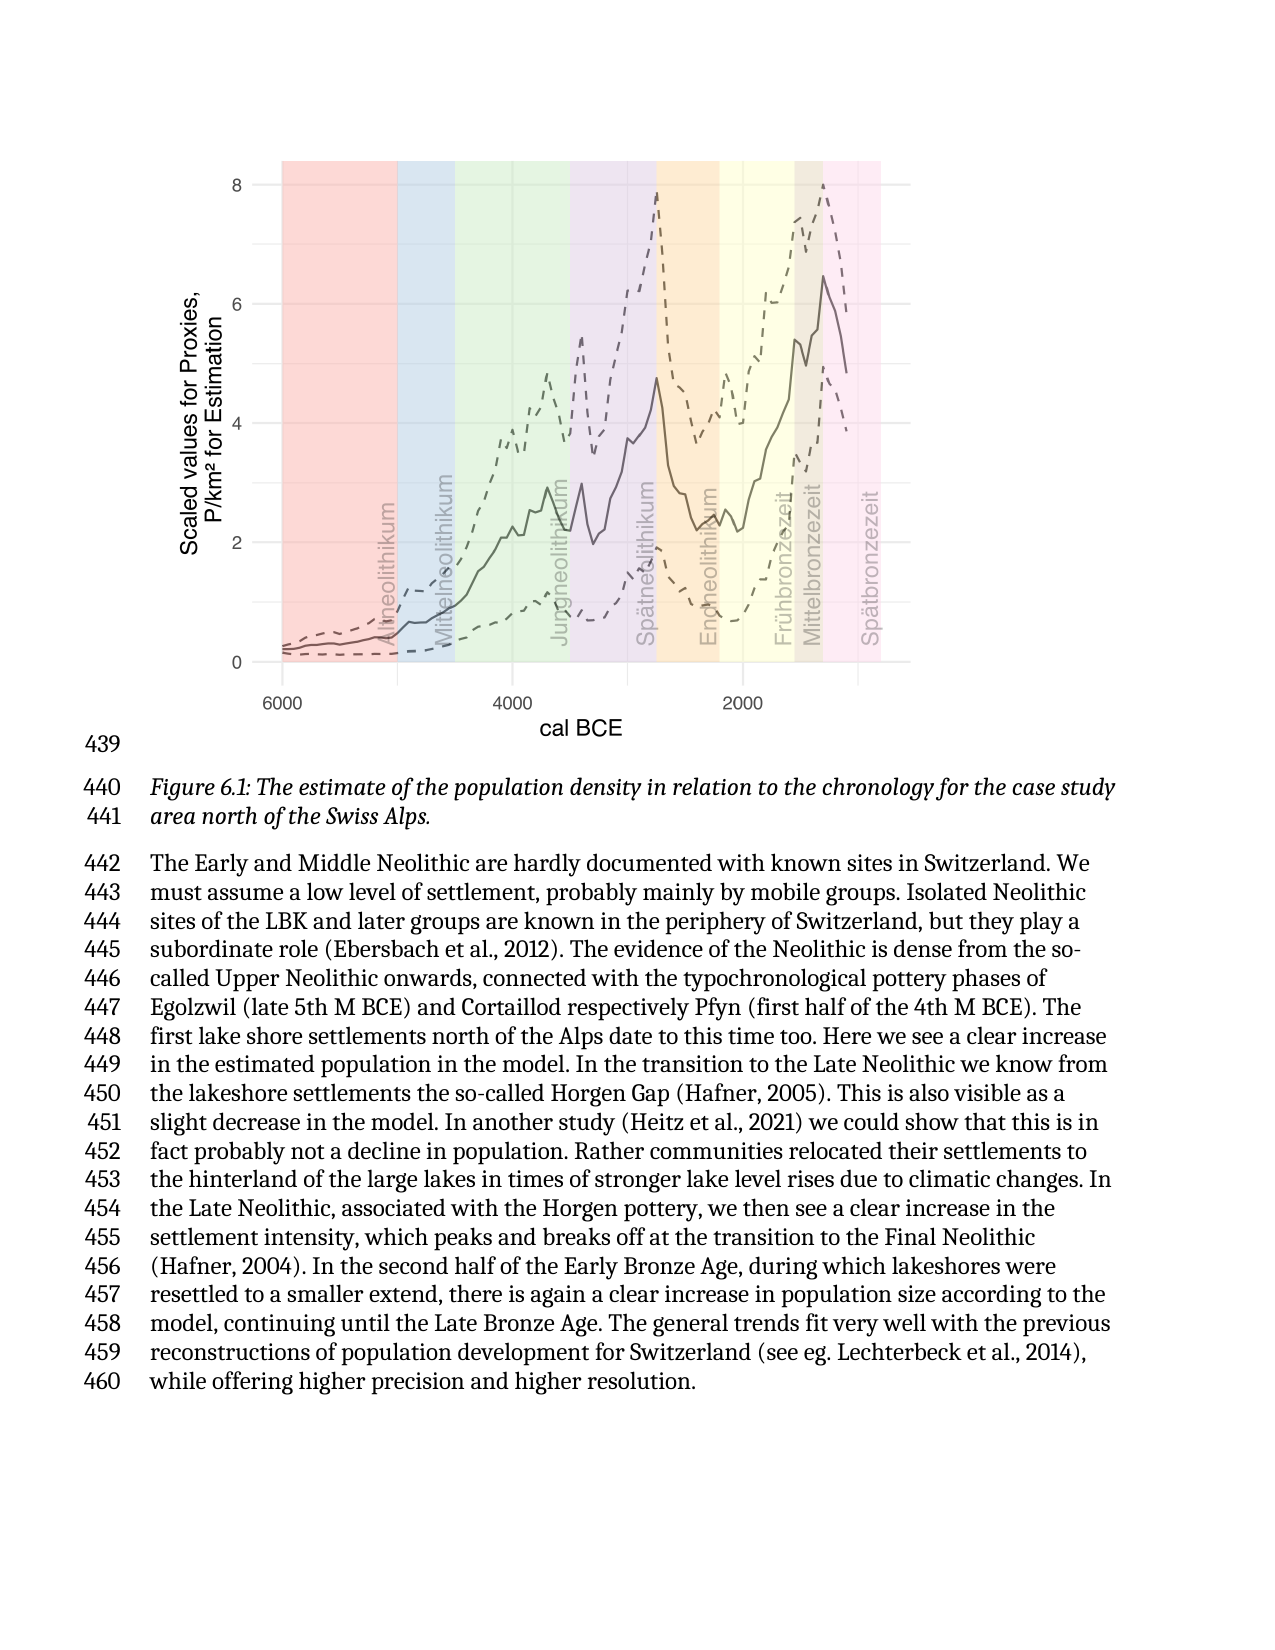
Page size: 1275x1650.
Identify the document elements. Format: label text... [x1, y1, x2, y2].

text Figure 6.1: The estimate of the population density in relation to the chronology for the case study area north of the Swiss Alps. [150, 773, 1125, 830]
text The Early and Middle Neolithic are hardly documented with known sites in Switzerland. We must assume a low level of settlement, probably mainly by mobile groups. Isolated Neolithic sites of the LBK and later groups are known in the periphery of Switzerland, but they play a subordinate role (Ebersbach et al., 2012). The evidence of the Neolithic is dense from the so-called Upper Neolithic onwards, connected with the typochronological pottery phases of Egolzwil (late 5th M BCE) and Cortaillod respectively Pfyn (first half of the 4th M BCE). The first lake shore settlements north of the Alps date to this time too. Here we see a clear increase in the estimated population in the model. In the transition to the Late Neolithic we know from the lakeshore settlements the so-called Horgen Gap (Hafner, 2005). This is also visible as a slight decrease in the model. In another study (Heitz et al., 2021) we could show that this is in fact probably not a decline in population. Rather communities relocated their settlements to the hinterland of the large lakes in times of stronger lake level rises due to climatic changes. In the Late Neolithic, associated with the Horgen pottery, we then see a clear increase in the settlement intensity, which peaks and breaks off at the transition to the Final Neolithic (Hafner, 2004). In the second half of the Early Bronze Age, during which lakeshores were resettled to a smaller extend, there is again a clear increase in population size according to the model, continuing until the Late Bronze Age. The general trends fit very well with the previous reconstructions of population development for Switzerland (see eg. Lechterbeck et al., 2014), while offering higher precision and higher resolution. [150, 849, 1125, 1395]
picture [168, 150, 922, 752]
